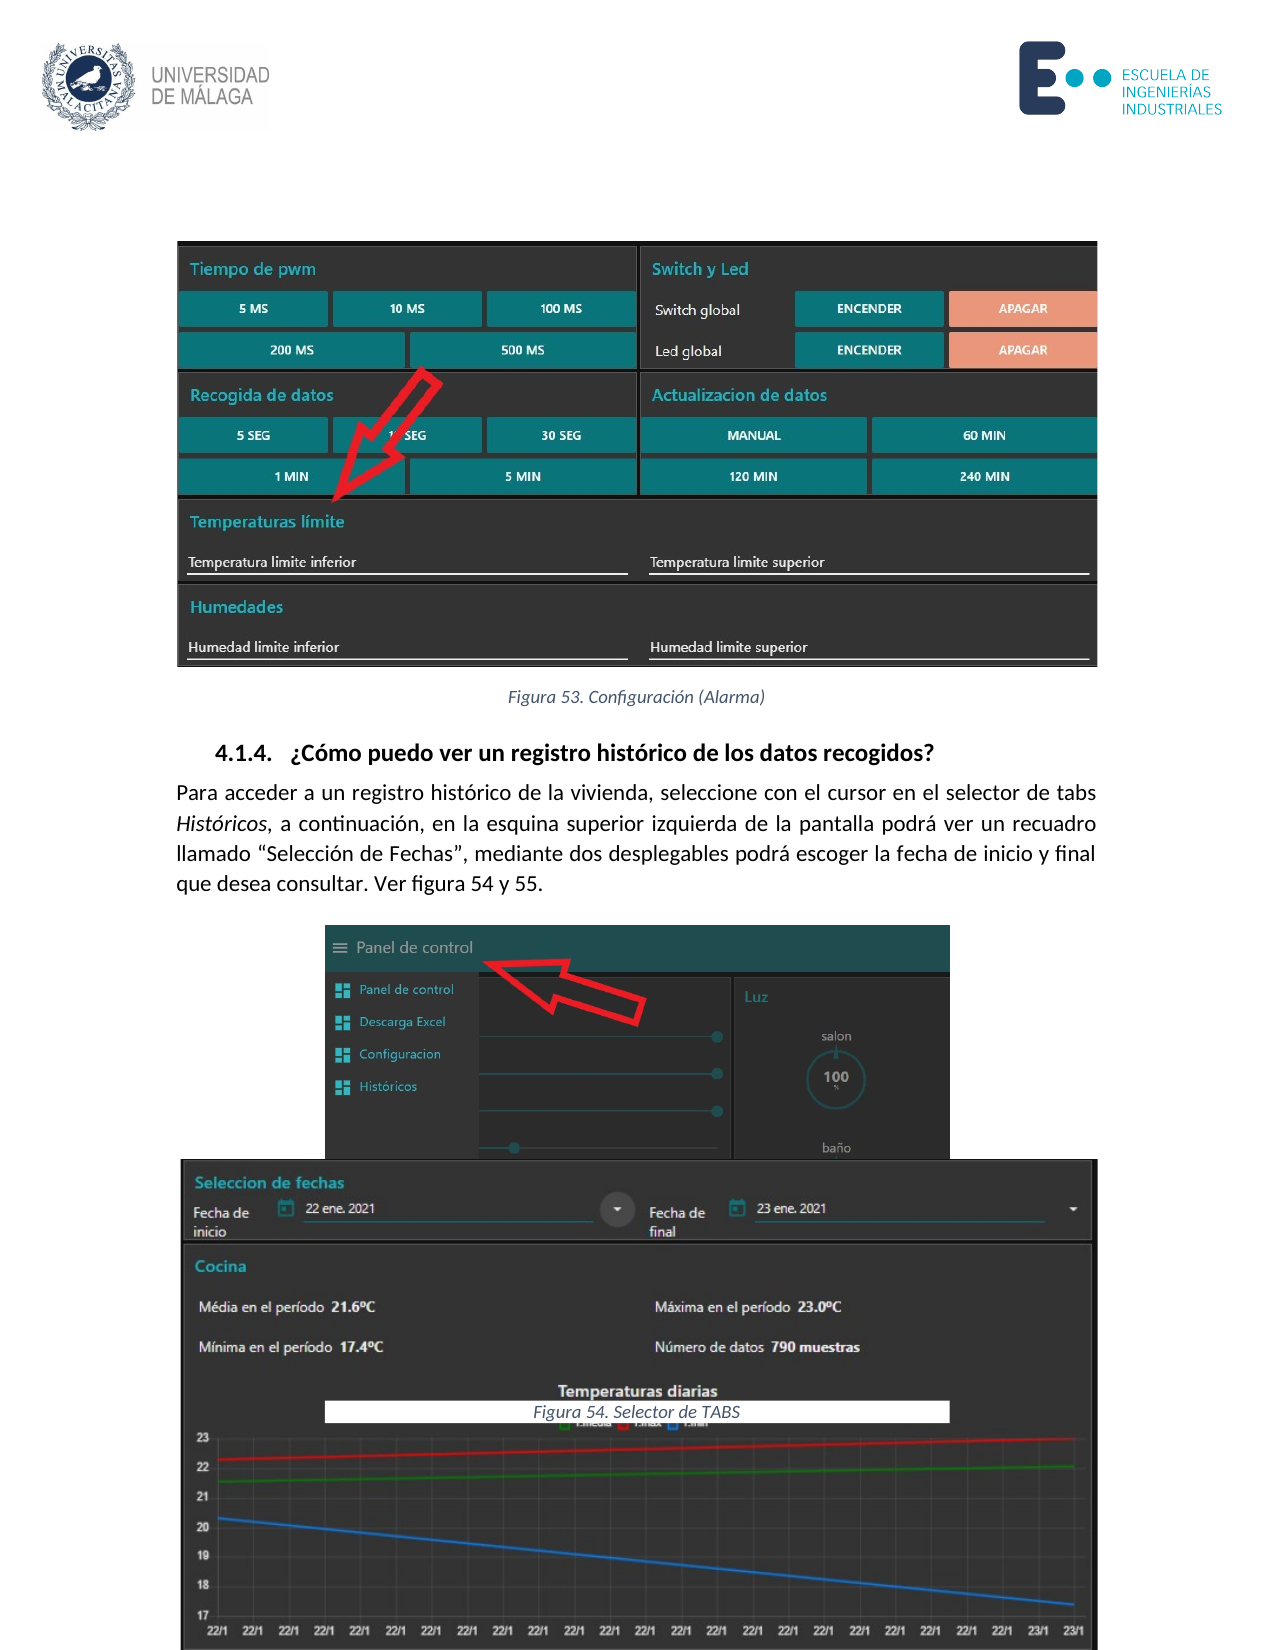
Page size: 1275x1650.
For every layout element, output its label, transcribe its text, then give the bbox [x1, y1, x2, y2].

picture [180, 925, 1098, 1650]
picture [999, 21, 1242, 135]
text Para acceder a un registro histórico de la vivienda, seleccione con el cursor en el selector de tabs Históricos, a continuación, en la esquina superior izquierda de la pantalla podrá ver un recuadro llamado “Selección de Fechas”, mediante dos desplegables podrá escoger la fecha de inicio y final que desea consultar. Ver figura 54 y 55. [176, 778, 1098, 897]
picture [41, 43, 269, 131]
picture [177, 241, 1098, 667]
subtitle ¿Cómo puedo ver un registro histórico de los datos recogidos? [215, 737, 1098, 768]
